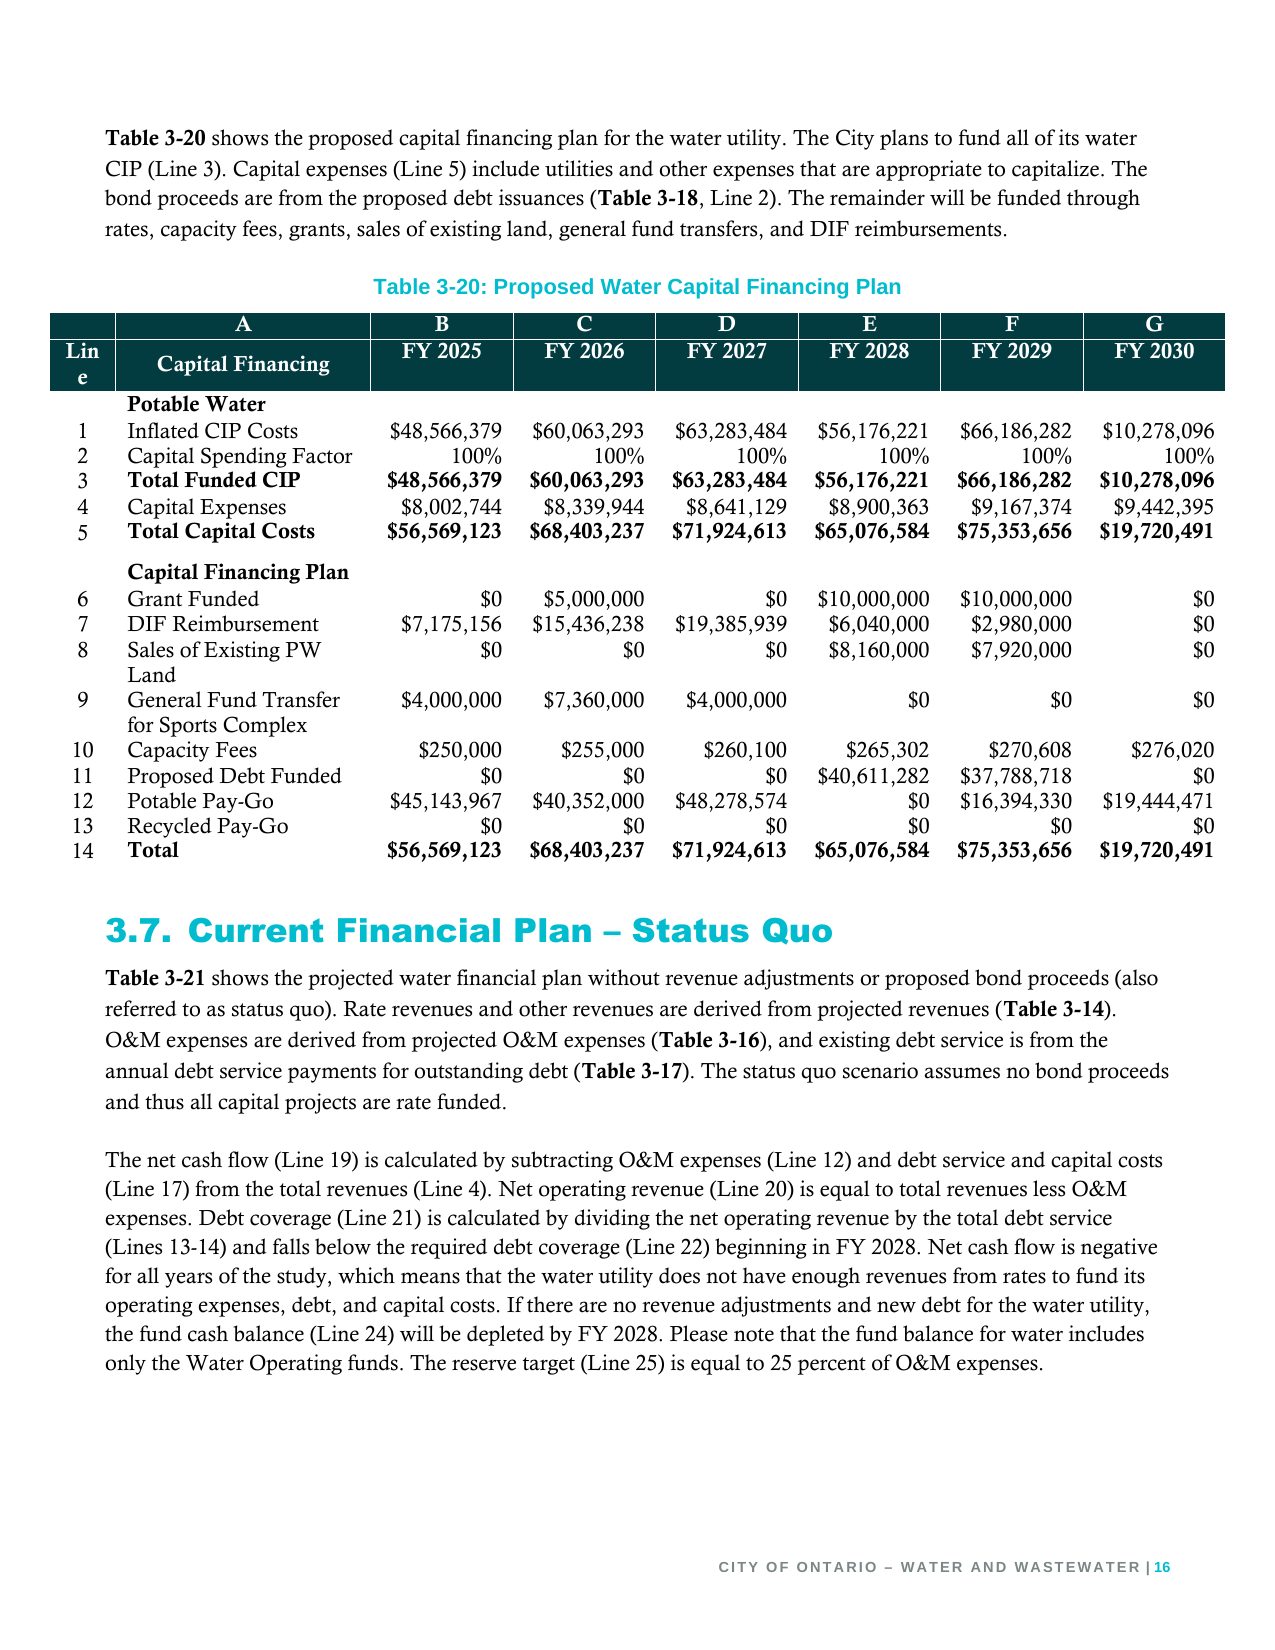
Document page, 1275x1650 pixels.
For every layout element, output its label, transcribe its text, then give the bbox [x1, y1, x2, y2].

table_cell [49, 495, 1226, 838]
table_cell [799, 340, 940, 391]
text The net cash flow (Line 19) is calculated by subtracting O&M expenses (Line 12) and debt service and capital costs (Line 17) from the total revenues (Line 4). Net operating revenue (Line 20) is equal to total revenues less O&M expenses. Debt coverage (Line 21) is calculated by dividing the net operating revenue by the total debt service (Lines 13-14) and falls below the required debt coverage (Line 22) beginning in FY 2028. Net cash flow is negative for all years of the study, which means that the water utility does not have enough revenues from rates to fund its operating expenses, debt, and capital costs. If there are no revenue adjustments and new debt for the water utility, the fund cash balance (Line 24) will be depleted by FY 2028. Please note that the fund balance for water includes only the Water Operating funds. The reserve target (Line 25) is equal to 25 percent of O&M expenses. [105, 1147, 1170, 1375]
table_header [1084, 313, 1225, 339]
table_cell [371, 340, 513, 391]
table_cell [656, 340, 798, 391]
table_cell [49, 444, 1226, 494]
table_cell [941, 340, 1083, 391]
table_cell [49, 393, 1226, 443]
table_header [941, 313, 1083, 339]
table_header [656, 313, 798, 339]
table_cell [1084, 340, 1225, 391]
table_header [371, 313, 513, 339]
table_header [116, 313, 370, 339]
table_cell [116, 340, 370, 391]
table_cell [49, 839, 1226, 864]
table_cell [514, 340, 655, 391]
subtitle Current Financial Plan – Status Quo [105, 906, 1170, 953]
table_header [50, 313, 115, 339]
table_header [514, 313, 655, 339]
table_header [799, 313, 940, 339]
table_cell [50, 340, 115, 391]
